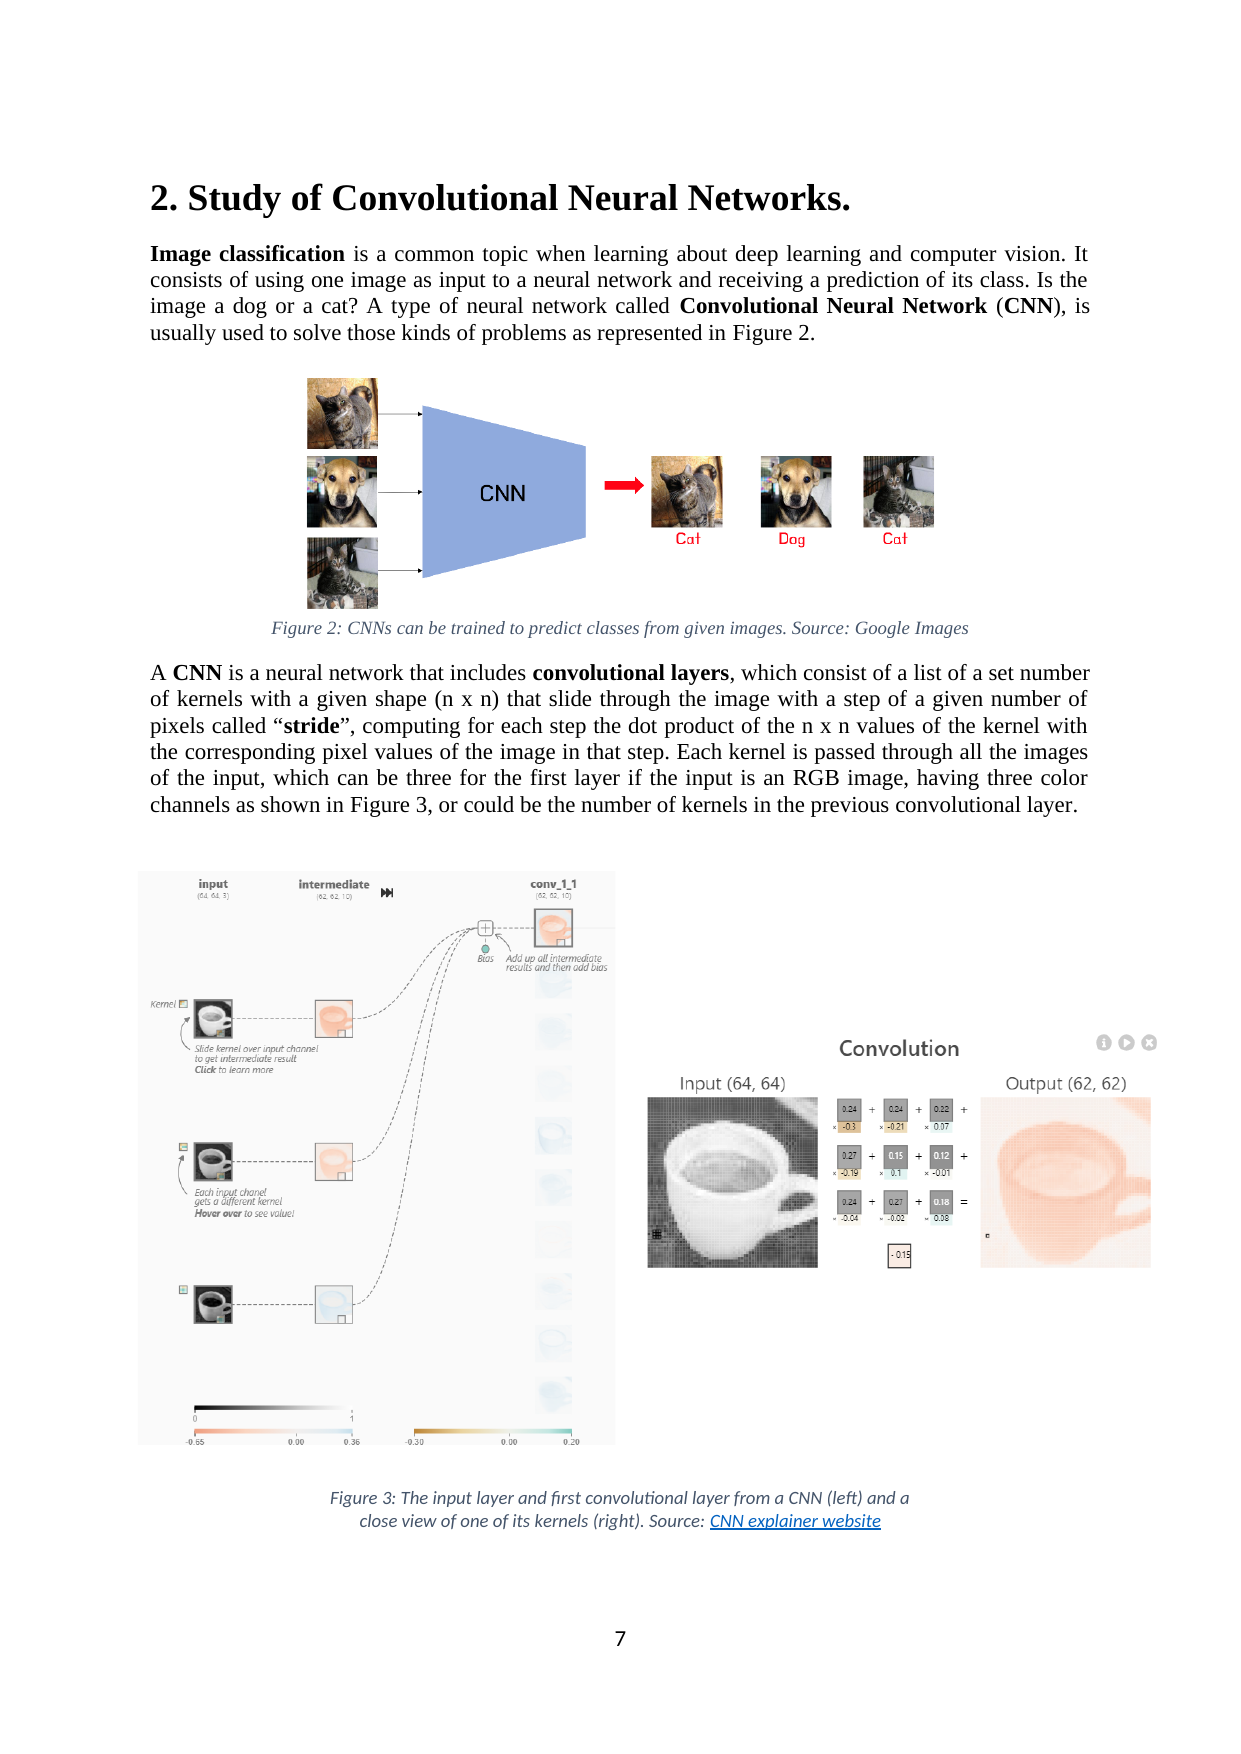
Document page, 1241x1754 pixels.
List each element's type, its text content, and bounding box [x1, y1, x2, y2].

picture [638, 1031, 1163, 1278]
text Figure 2: CNNs can be trained to predict classes from given images. Source: Google Images [150, 617, 1090, 638]
text Image classification is a common topic when learning about deep learning and computer vision. It consists of using one image as input to a neural network and receiving a prediction of its class. Is the image a dog or a cat? A type of neural network called Convolutional Neural Network (CNN), is usually used to solve those kinds of problems as represented in Figure 2. [150, 240, 1090, 345]
picture [299, 371, 941, 617]
picture [137, 871, 615, 1444]
text A CNN is a neural network that includes convolutional layers, which consist of a list of a set number of kernels with a given shape (n x n) that slide through the image with a step of a given number of pixels called “stride”, computing for each step the dot product of the n x n values of the kernel with the corresponding pixel values of the image in that step. Each kernel is passed through all the images of the input, which can be three for the first layer if the input is an RGB image, having three color channels as shown in Figure 3, or could be the number of kernels in the previous convolutional layer. [150, 659, 1090, 817]
subtitle 2. Study of Convolutional Neural Networks. [150, 175, 1090, 218]
